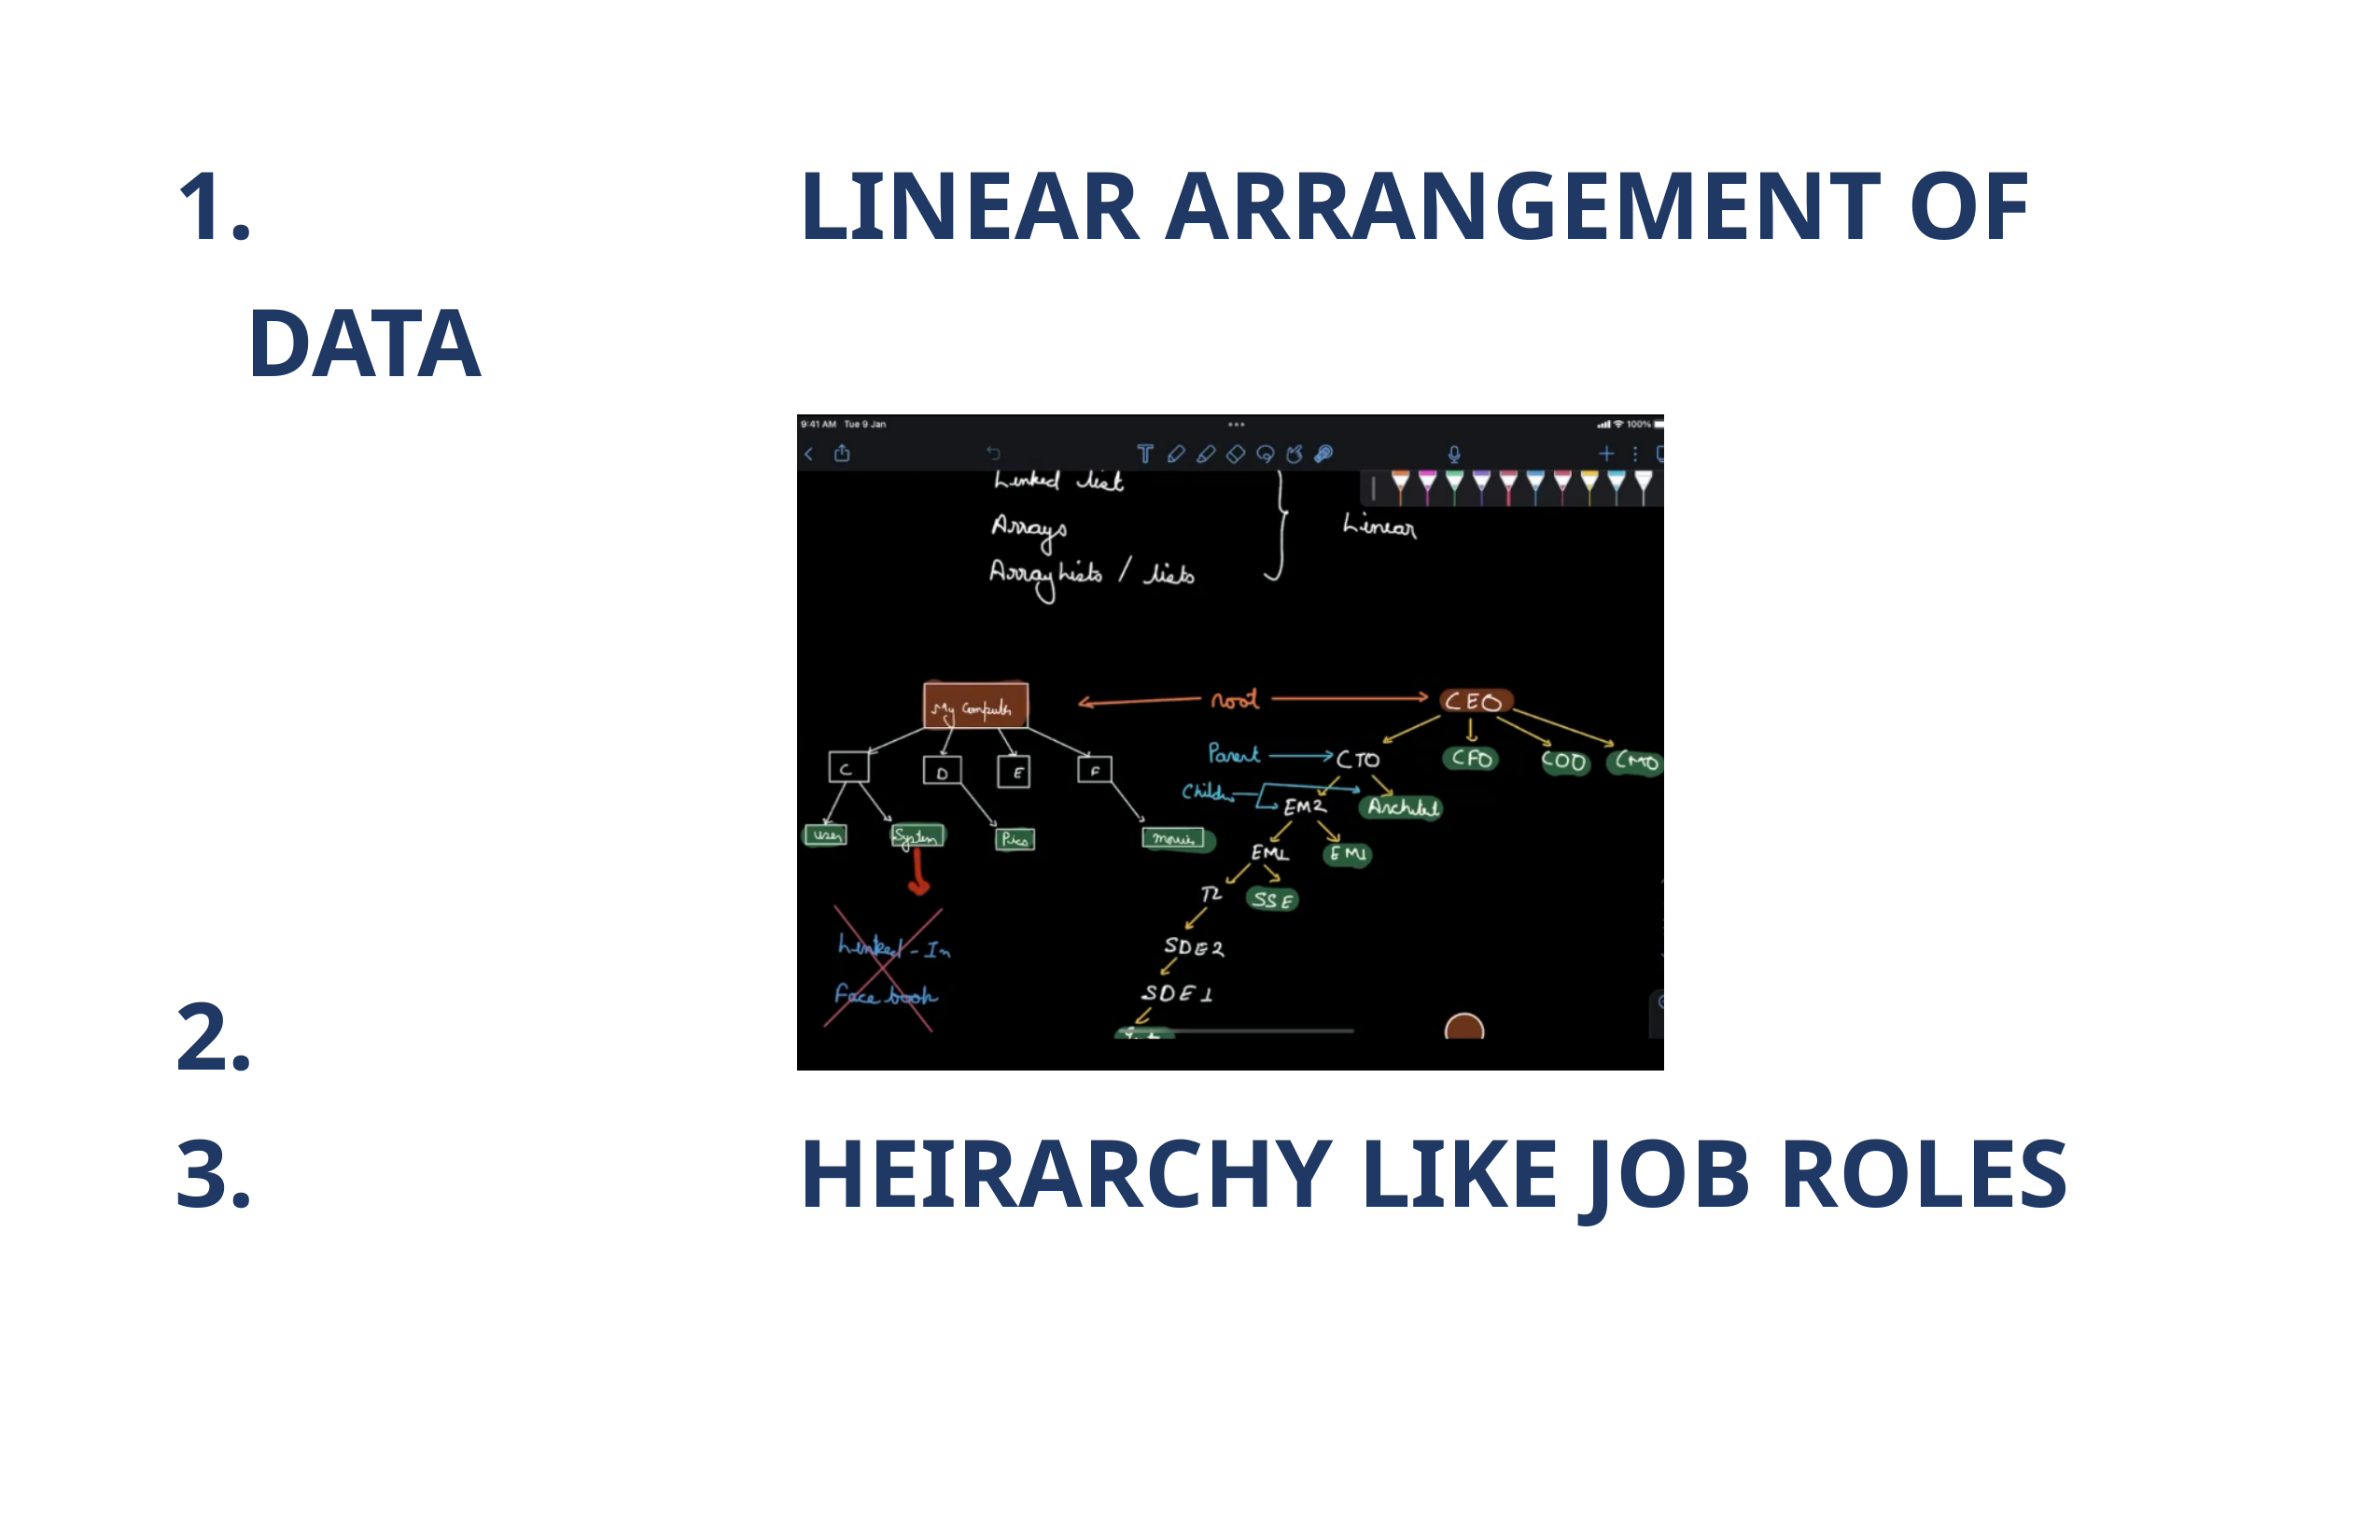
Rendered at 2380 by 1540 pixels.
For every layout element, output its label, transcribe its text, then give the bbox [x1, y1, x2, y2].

list LINEAR ARRANGEMENT OF DATA [175, 140, 2240, 404]
list HEIRARCHY LIKE JOB ROLES [175, 1108, 2240, 1235]
picture [797, 414, 1664, 1071]
